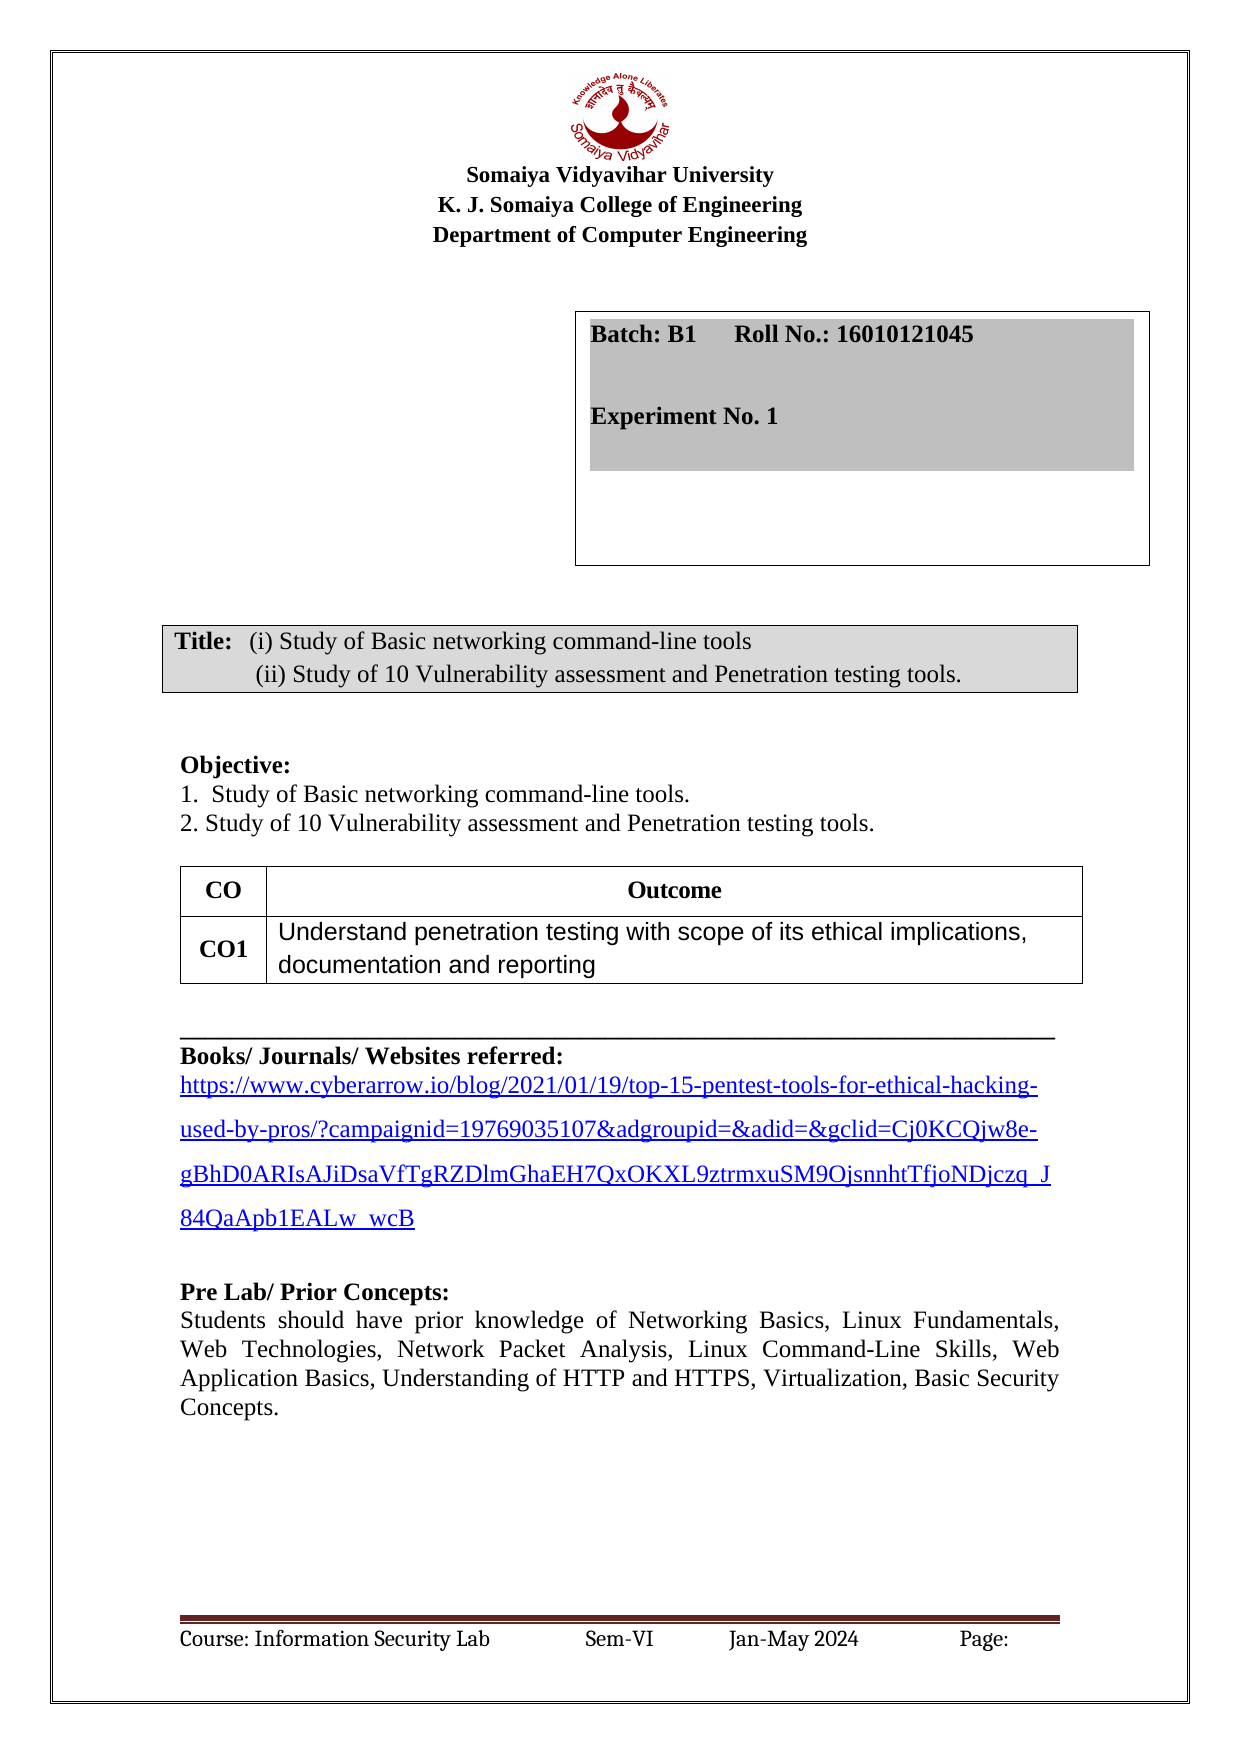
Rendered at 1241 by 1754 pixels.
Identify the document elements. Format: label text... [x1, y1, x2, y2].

text ______________________________________________________________________ [180, 1013, 1060, 1041]
text https://www.cyberarrow.io/blog/2021/01/19/top-15-pentest-tools-for-ethical-hacking-used-by-pros/?campaignid=19769035107&adgroupid=&adid=&gclid=Cj0KCQjw8e-gBhD0ARIsAJiDsaVfTgRZDlmGhaEH7QxOKXL9ztrmxuSM9OjsnnhtTfjoNDjczq_J84QaApb1EALw_wcB [180, 1070, 1060, 1232]
text 1. Study of Basic networking command-line tools. [180, 779, 1060, 808]
text 2. Study of 10 Vulnerability assessment and Penetration testing tools. [180, 808, 1060, 837]
picture [571, 73, 669, 161]
table_header Outcome [267, 867, 1082, 916]
text Students should have prior knowledge of Networking Basics, Linux Fundamentals, Web Technologies, Network Packet Analysis, Linux Command-Line Skills, Web Application Basics, Understanding of HTTP and HTTPS, Virtualization, Basic Security Concepts. [180, 1306, 1060, 1421]
table_header Title: (i) Study of Basic networking command-line tools (ii) Study of 10 Vulnerability assessment and Penetration testing tools. [163, 626, 1077, 692]
table_cell Understand penetration testing with scope of its ethical implications, documentation and reporting [267, 917, 1082, 983]
table_header CO [181, 867, 266, 916]
text Pre Lab/ Prior Concepts: [180, 1277, 1060, 1306]
table_cell CO1 [181, 917, 266, 983]
text Books/ Journals/ Websites referred: [180, 1041, 1060, 1070]
text Objective: [180, 751, 1060, 779]
